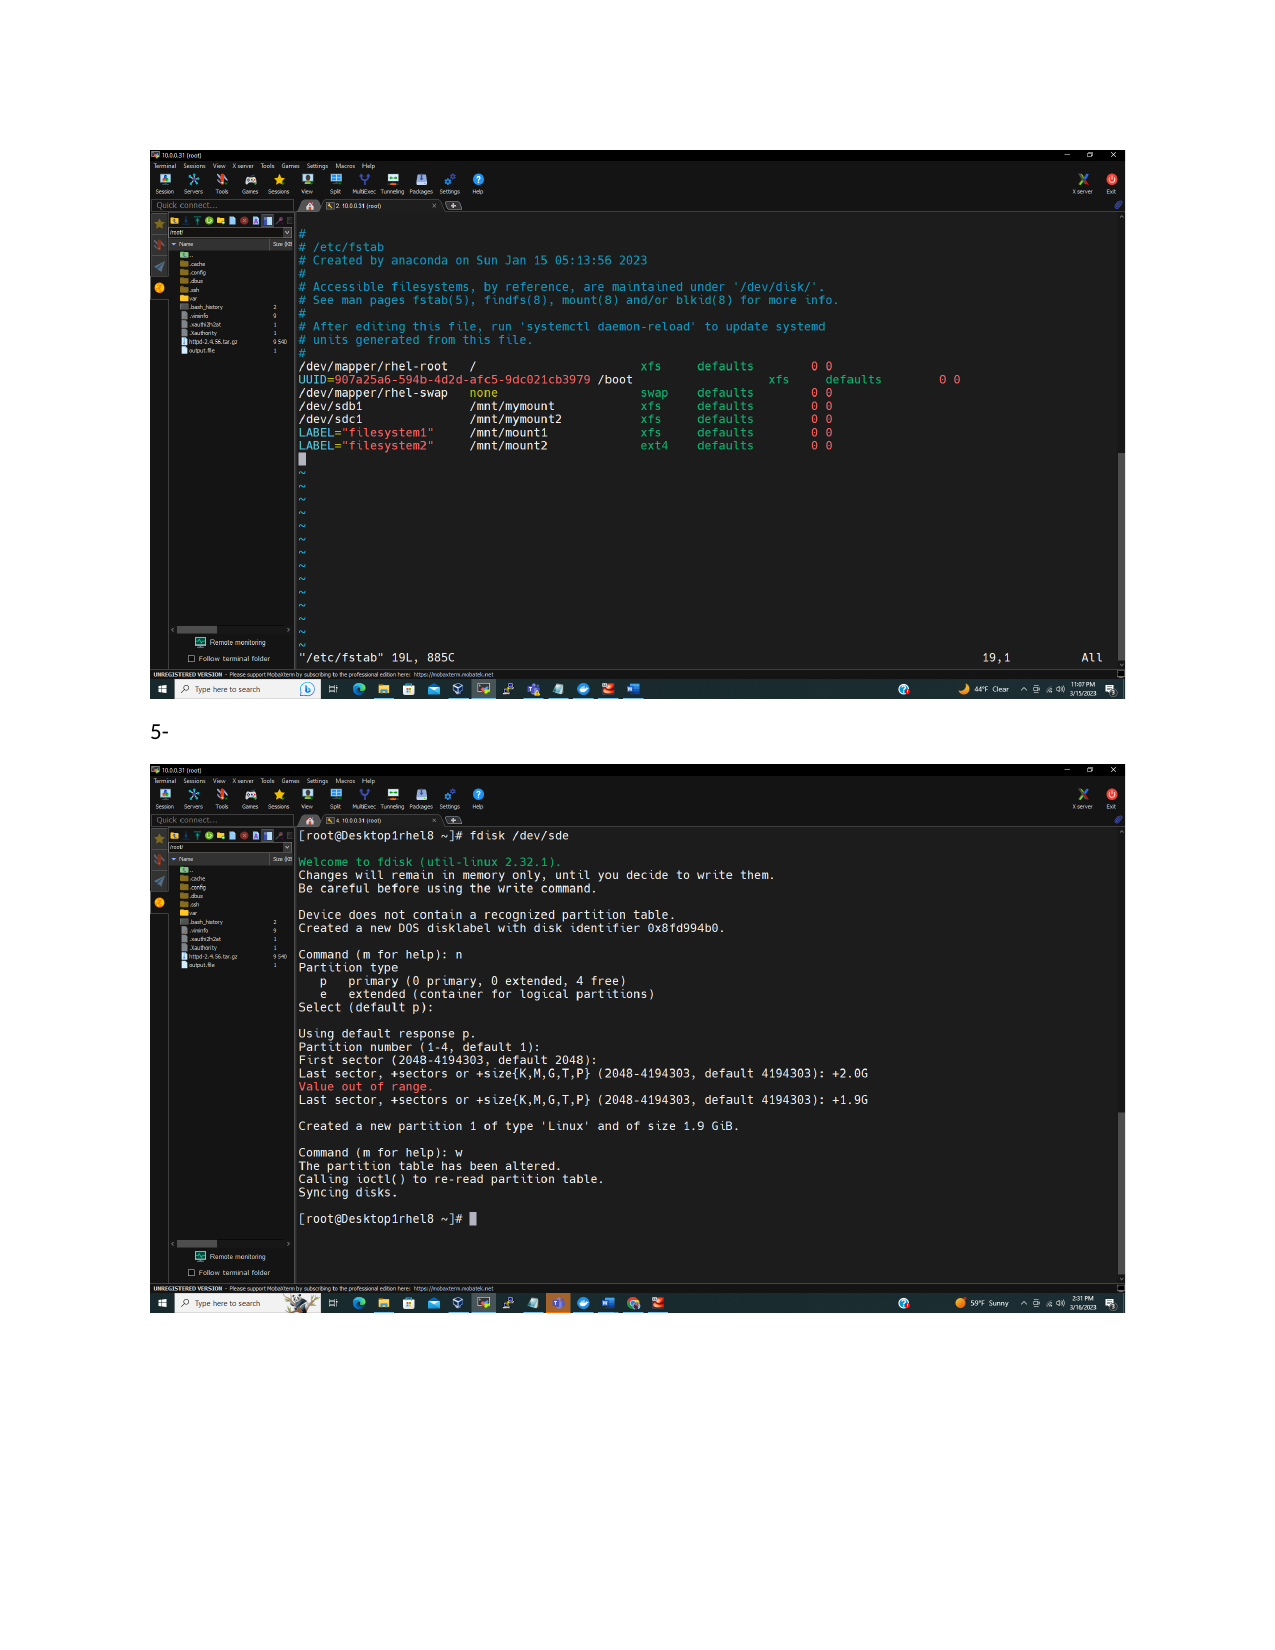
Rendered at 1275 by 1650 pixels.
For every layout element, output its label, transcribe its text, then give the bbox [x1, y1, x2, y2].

text 5- [150, 717, 1125, 745]
picture [150, 150, 1125, 699]
picture [150, 764, 1125, 1313]
